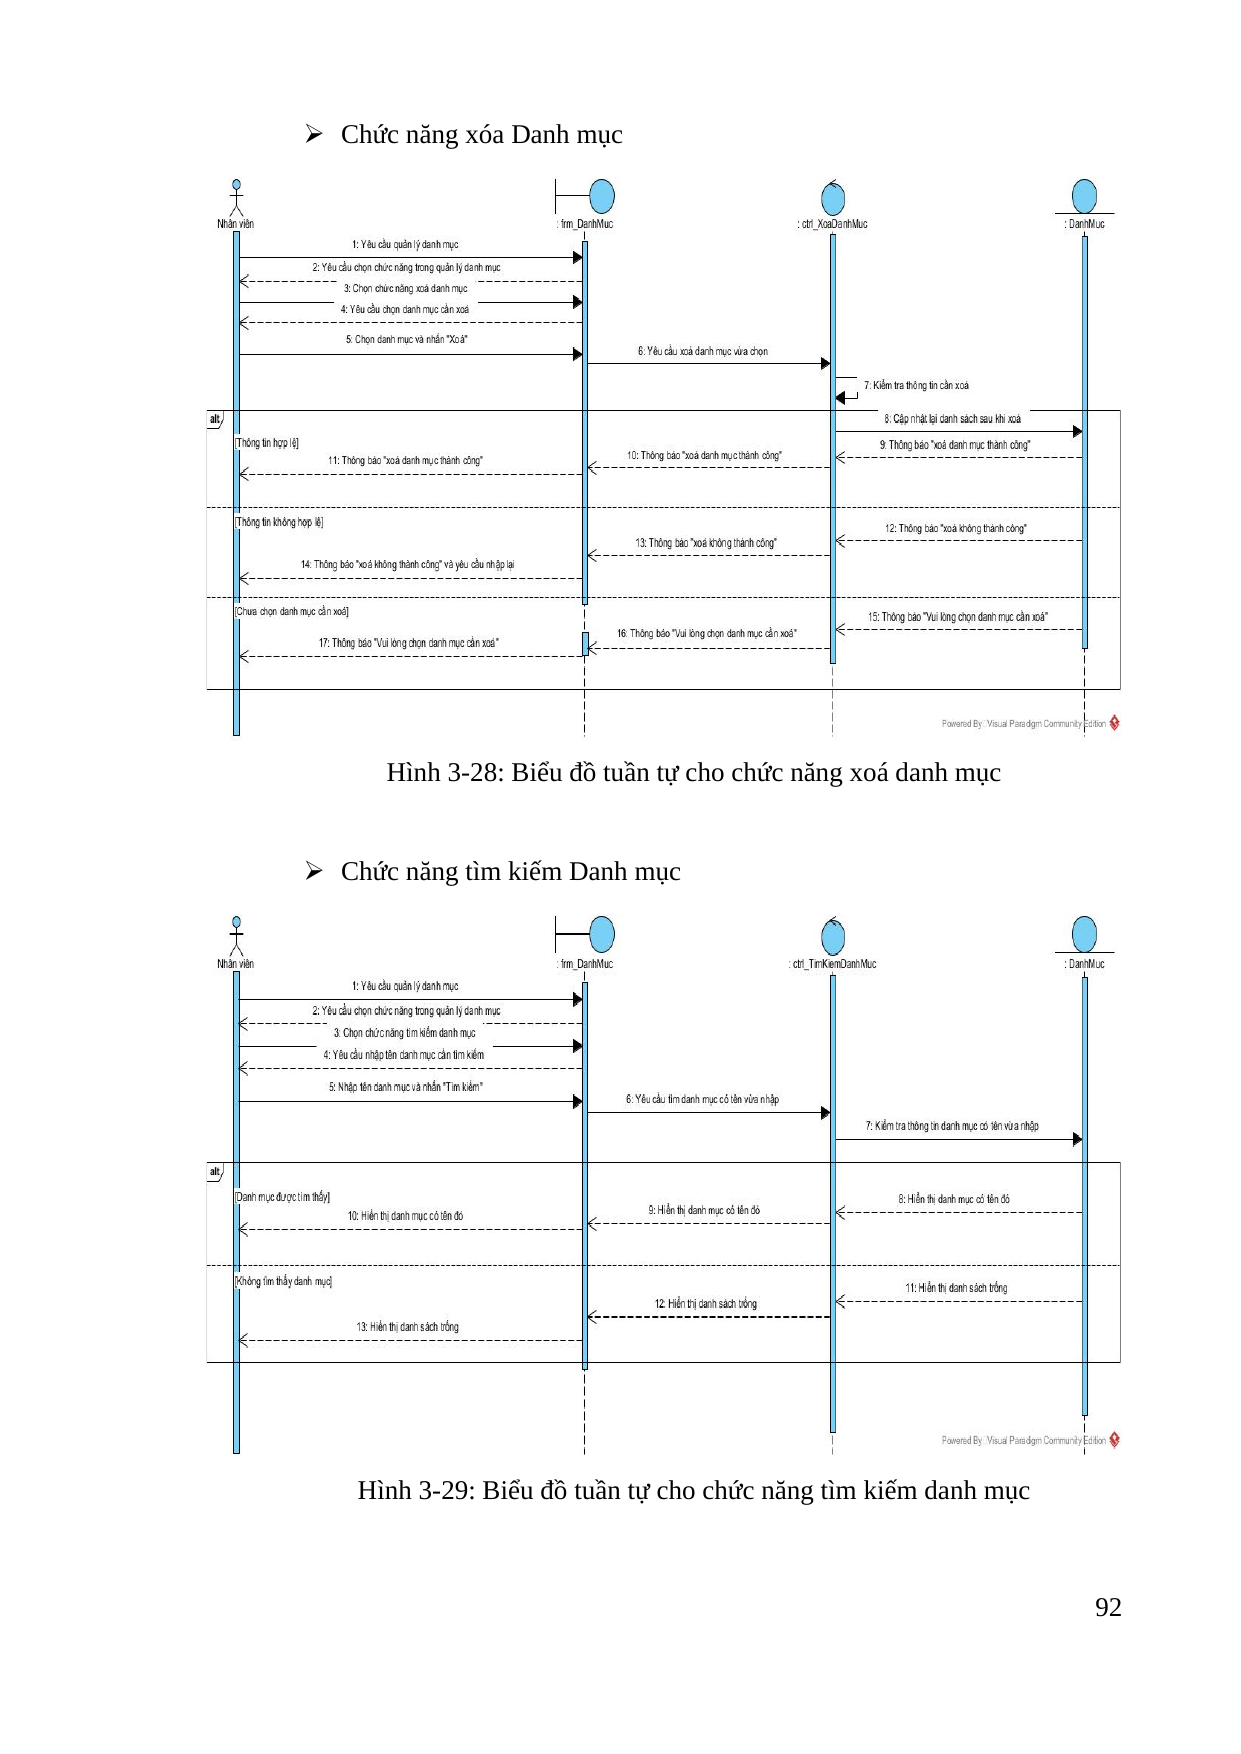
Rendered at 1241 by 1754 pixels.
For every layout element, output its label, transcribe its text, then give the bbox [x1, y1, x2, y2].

text Hình -: Biểu đồ tuần tự cho chức năng tìm kiếm danh mục [207, 1474, 1122, 1505]
list Chức năng tìm kiếm Danh mục [303, 855, 1122, 886]
list Chức năng xóa Danh mục [303, 118, 1122, 149]
text Hình -: Biểu đồ tuần tự cho chức năng xoá danh mục [207, 757, 1122, 788]
picture [206, 914, 1123, 1459]
picture [206, 177, 1123, 741]
